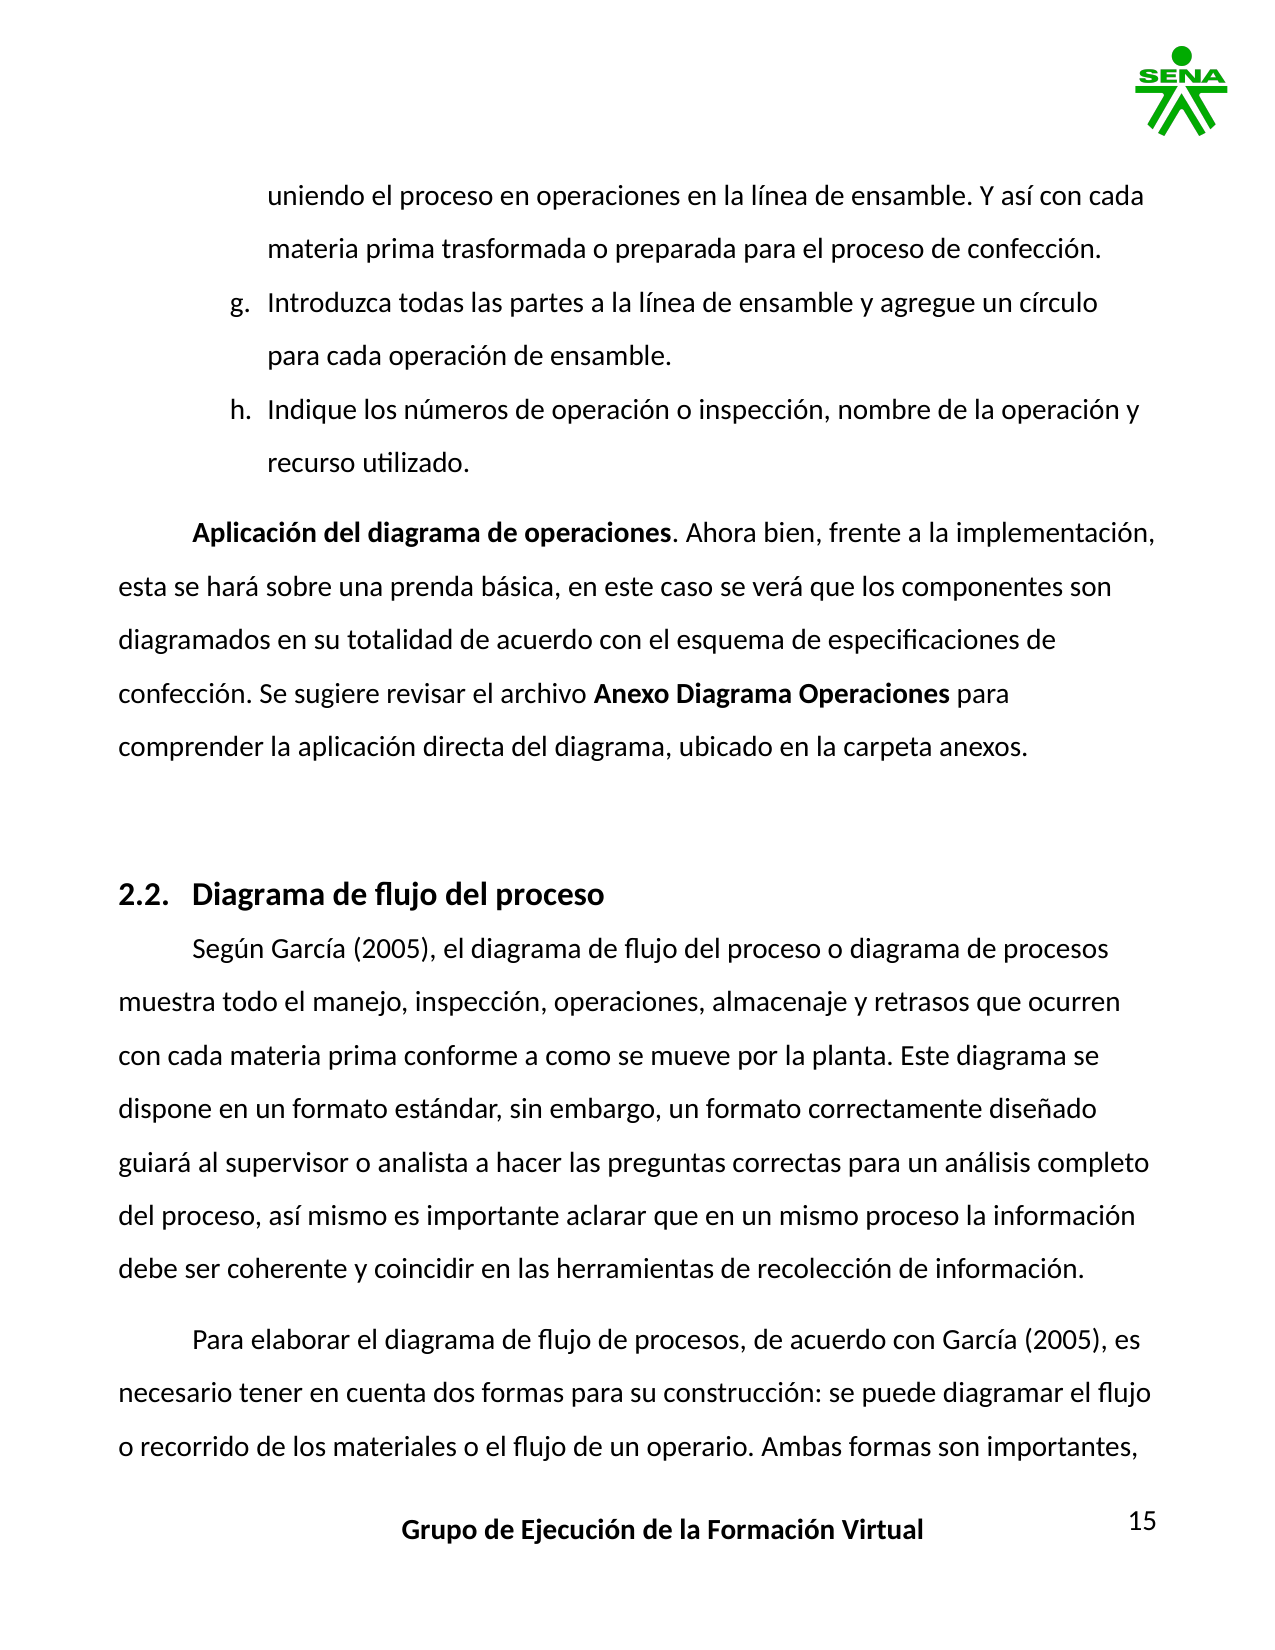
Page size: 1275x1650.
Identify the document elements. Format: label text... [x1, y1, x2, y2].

text Aplicación del diagrama de operaciones. Ahora bien, frente a la implementación, esta se hará sobre una prenda básica, en este caso se verá que los componentes son diagramados en su totalidad de acuerdo con el esquema de especificaciones de confección. Se sugiere revisar el archivo Anexo Diagrama Operaciones para comprender la aplicación directa del diagrama, ubicado en la carpeta anexos. [118, 514, 1157, 764]
list Introduzca todas las partes a la línea de ensamble y agregue un círculo para cada operación de ensamble. [229, 284, 1157, 373]
subtitle Diagrama de flujo del proceso [118, 873, 1157, 913]
list Indique los números de operación o inspección, nombre de la operación y recurso utilizado. [229, 391, 1157, 480]
text Según García (2005), el diagrama de flujo del proceso o diagrama de procesos muestra todo el manejo, inspección, operaciones, almacenaje y retrasos que ocurren con cada materia prima conforme a como se mueve por la planta. Este diagrama se dispone en un formato estándar, sin embargo, un formato correctamente diseñado guiará al supervisor o analista a hacer las preguntas correctas para un análisis completo del proceso, así mismo es importante aclarar que en un mismo proceso la información debe ser coherente y coincidir en las herramientas de recolección de información. [118, 930, 1157, 1286]
picture [1135, 46, 1228, 136]
